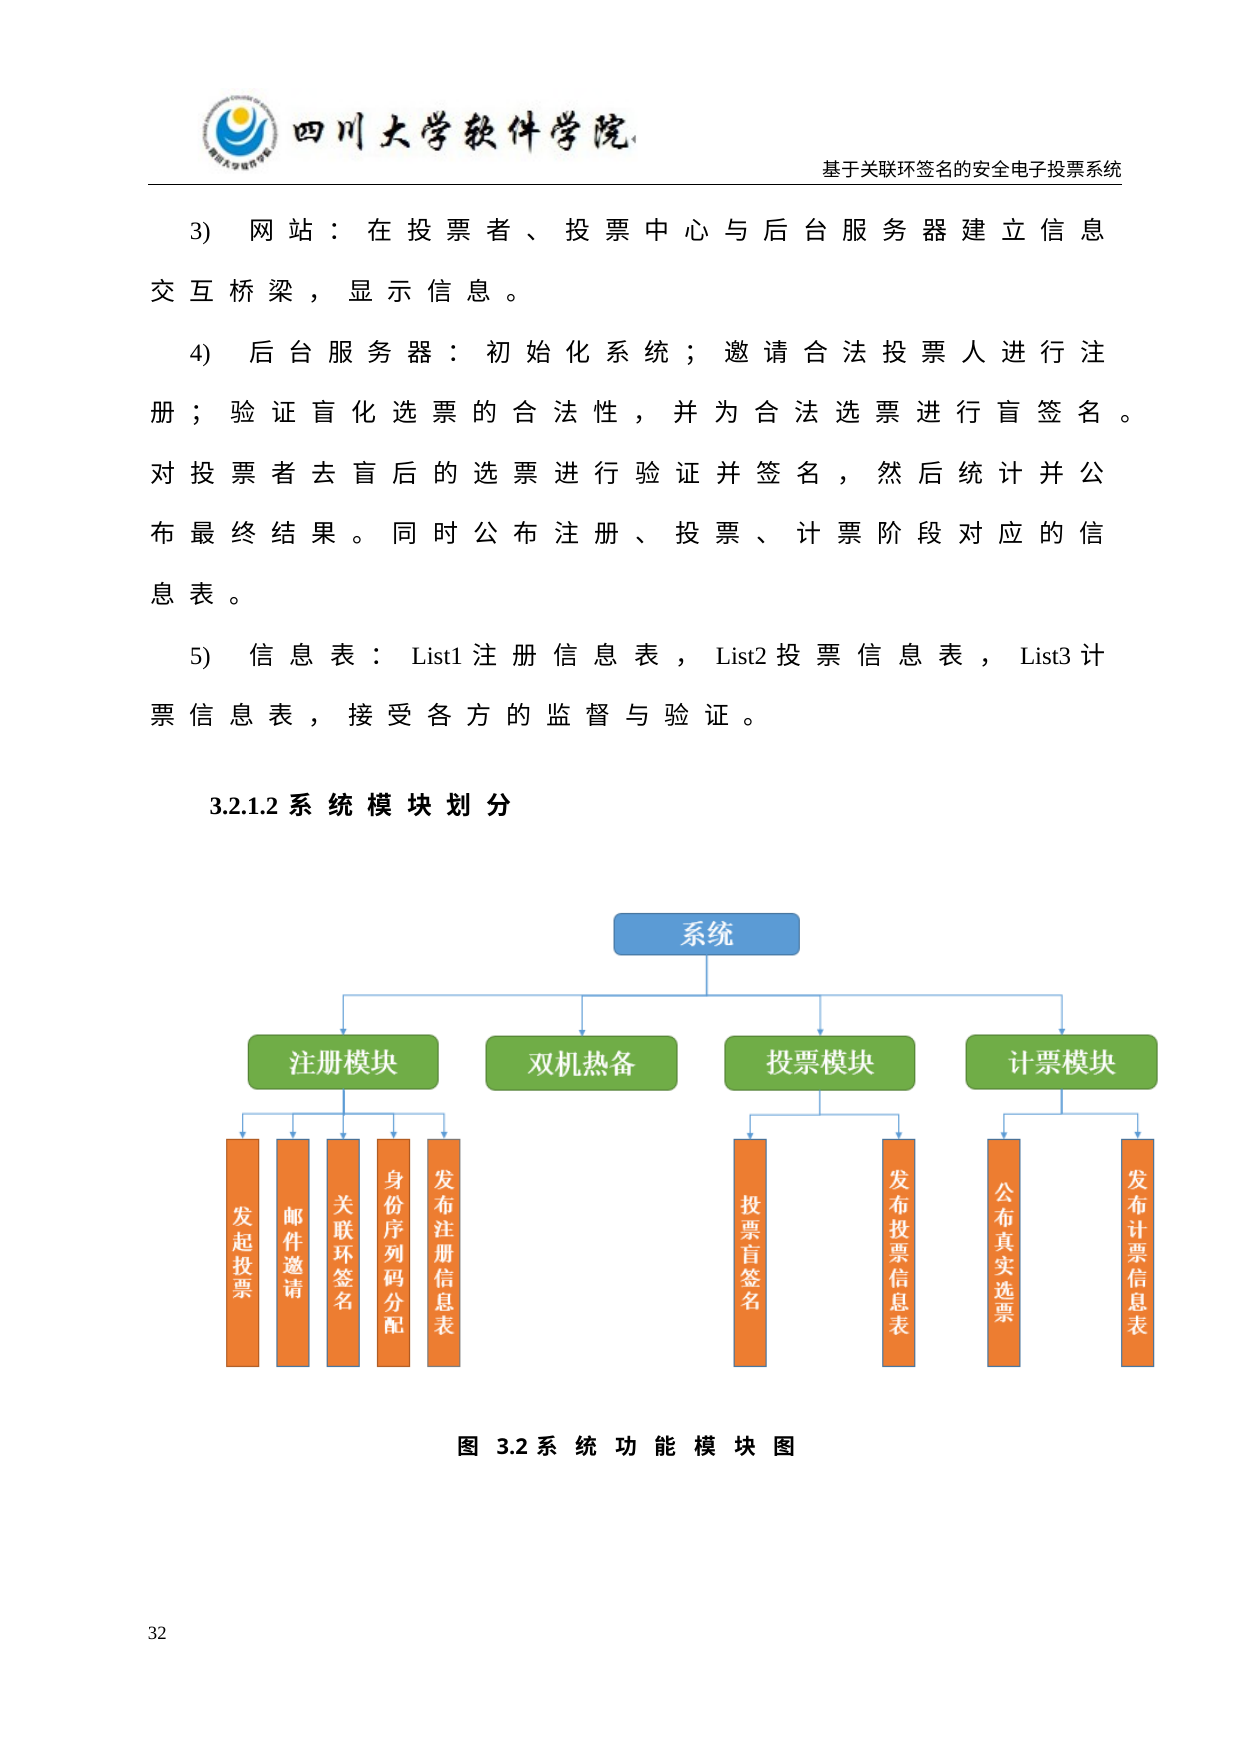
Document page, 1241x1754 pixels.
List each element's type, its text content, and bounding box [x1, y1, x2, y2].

picture [197, 88, 639, 177]
text 图3.2 系统功能模块图 [150, 1415, 1120, 1475]
picture [209, 898, 1184, 1382]
list 后台服务器：初始化系统；邀请合法投票人进行注册；验证盲化选票的合法性，并为合法选票进行盲签名。对投票者去盲后的选票进行验证并签名，然后统计并公布最终结果。同时公布注册、投票、计票阶段对应的信息表。 [150, 320, 1120, 623]
list 信息表：List1注册信息表，List2投票信息表，List3计票信息表，接受各方的监督与验证。 [150, 623, 1120, 744]
list 网站：在投票者、投票中心与后台服务器建立信息交互桥梁，显示信息。 [150, 198, 1120, 320]
subtitle 3.2.1.2 系统模块划分 [150, 773, 1120, 834]
